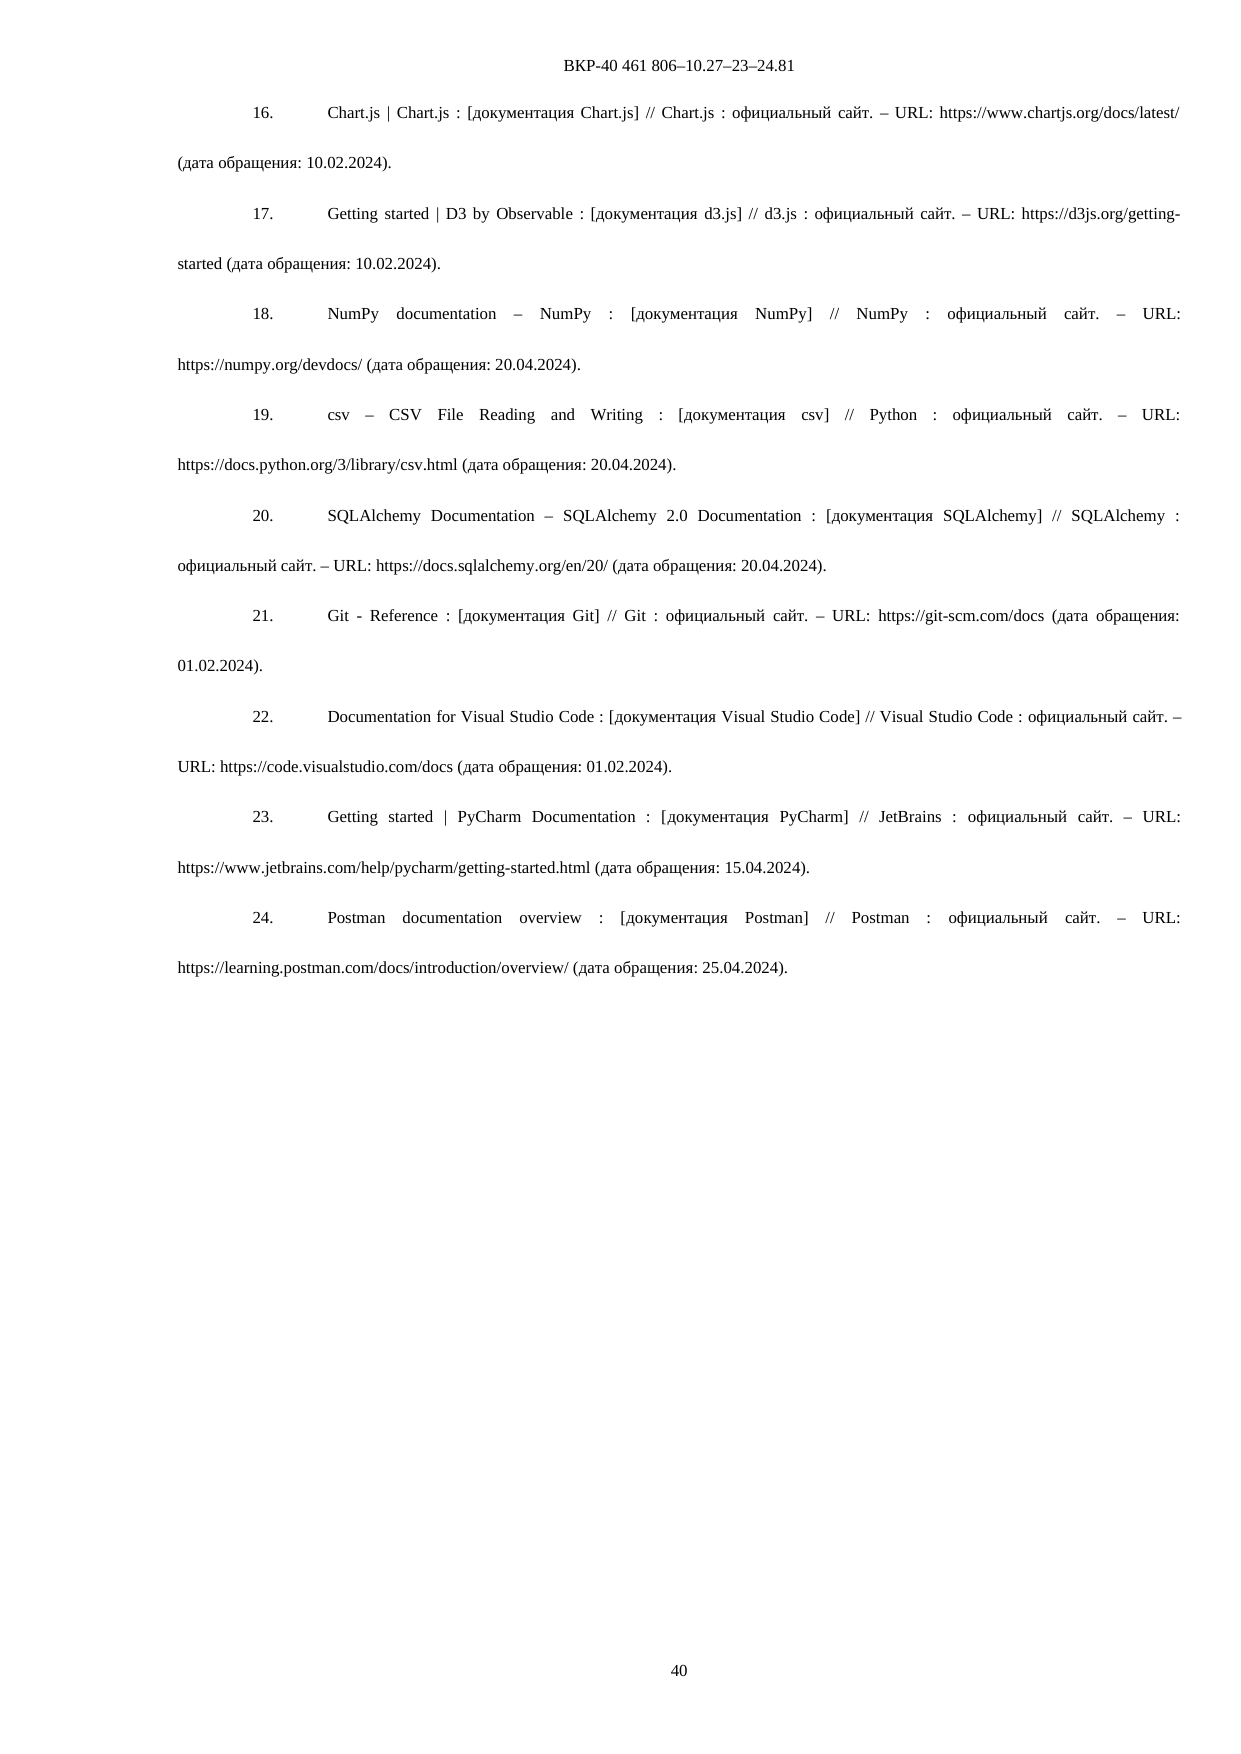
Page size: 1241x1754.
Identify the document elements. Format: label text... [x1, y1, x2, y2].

text 21. Git - Reference : [документация Git] // Git : официальный сайт. – URL: https://git-scm.com/docs (дата обращения: 01.02.2024). [177, 592, 1181, 676]
text 19. csv – CSV File Reading and Writing : [документация csv] // Python : официальный сайт. – URL: https://docs.python.org/3/library/csv.html (дата обращения: 20.04.2024). [177, 391, 1181, 474]
text 20. SQLAlchemy Documentation – SQLAlchemy 2.0 Documentation : [документация SQLAlchemy] // SQLAlchemy : официальный сайт. – URL: https://docs.sqlalchemy.org/en/20/ (дата обращения: 20.04.2024). [177, 491, 1181, 575]
text 22. Documentation for Visual Studio Code : [документация Visual Studio Code] // Visual Studio Code : официальный сайт. – URL: https://code.visualstudio.com/docs (дата обращения: 01.02.2024). [177, 692, 1181, 776]
text 24. Postman documentation overview : [документация Postman] // Postman : официальный сайт. – URL: https://learning.postman.com/docs/introduction/overview/ (дата обращения: 25.04.2024). [177, 894, 1181, 977]
text 17. Getting started | D3 by Observable : [документация d3.js] // d3.js : официальный сайт. – URL: https://d3js.org/getting-started (дата обращения: 10.02.2024). [177, 189, 1181, 273]
text 18. NumPy documentation – NumPy : [документация NumPy] // NumPy : официальный сайт. – URL: https://numpy.org/devdocs/ (дата обращения: 20.04.2024). [177, 290, 1181, 374]
text 23. Getting started | PyCharm Documentation : [документация PyCharm] // JetBrains : официальный сайт. – URL: https://www.jetbrains.com/help/pycharm/getting-started.html (дата обращения: 15.04.2024). [177, 793, 1181, 877]
text 16. Chart.js | Chart.js : [документация Chart.js] // Chart.js : официальный сайт. – URL: https://www.chartjs.org/docs/latest/ (дата обращения: 10.02.2024). [177, 89, 1181, 172]
